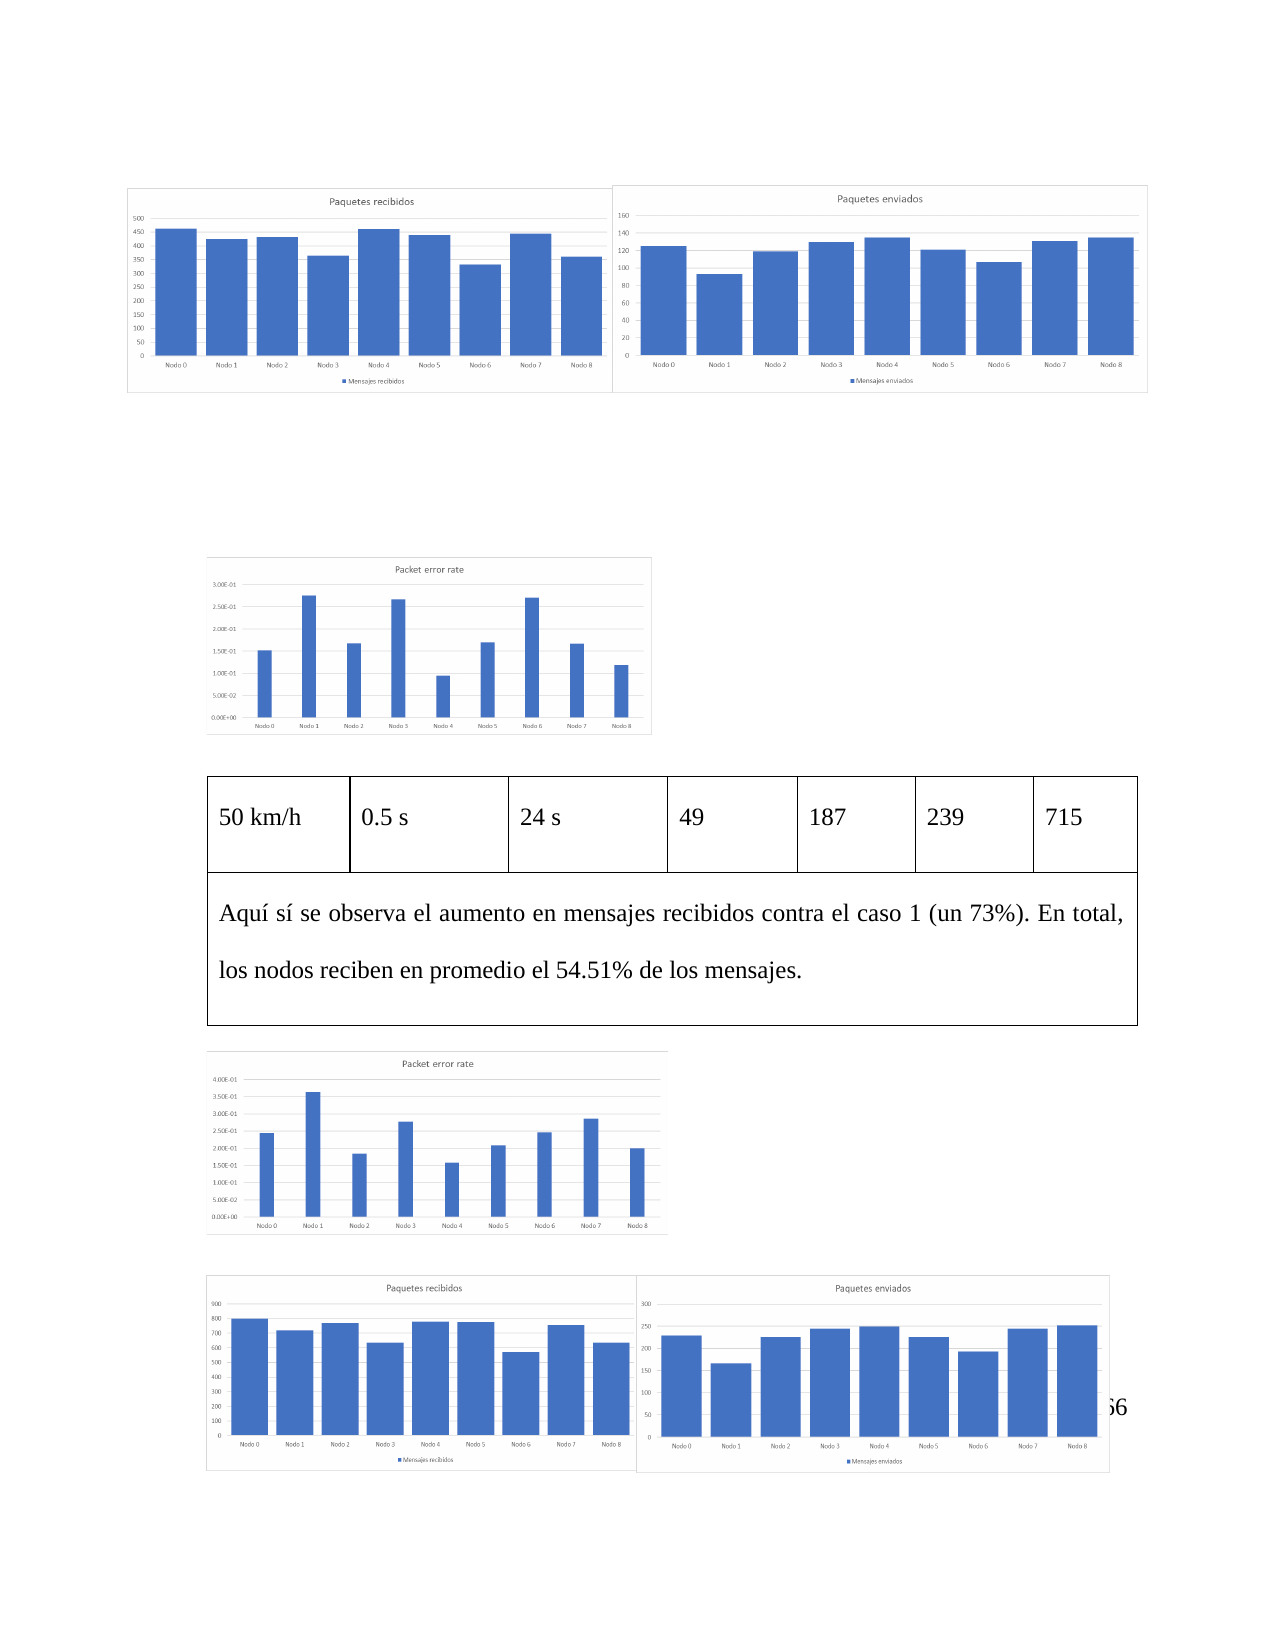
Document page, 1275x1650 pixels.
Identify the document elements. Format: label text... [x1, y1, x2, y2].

table_header 24 s [509, 777, 667, 872]
table_header 715 [1034, 777, 1137, 872]
table_header 239 [916, 777, 1033, 872]
table_header 187 [798, 777, 915, 872]
picture [127, 185, 1148, 393]
picture [206, 1275, 1110, 1473]
table_header 50 km/h [208, 777, 349, 872]
picture [206, 1051, 668, 1235]
table_cell Aquí sí se observa el aumento en mensajes recibidos contra el caso 1 (un 73%). En total, los nodos reciben en promedio el 54.51% de los mensajes. [208, 873, 1137, 1025]
table_header 0.5 s [351, 777, 508, 872]
picture [206, 557, 652, 735]
table_header 49 [668, 777, 797, 872]
